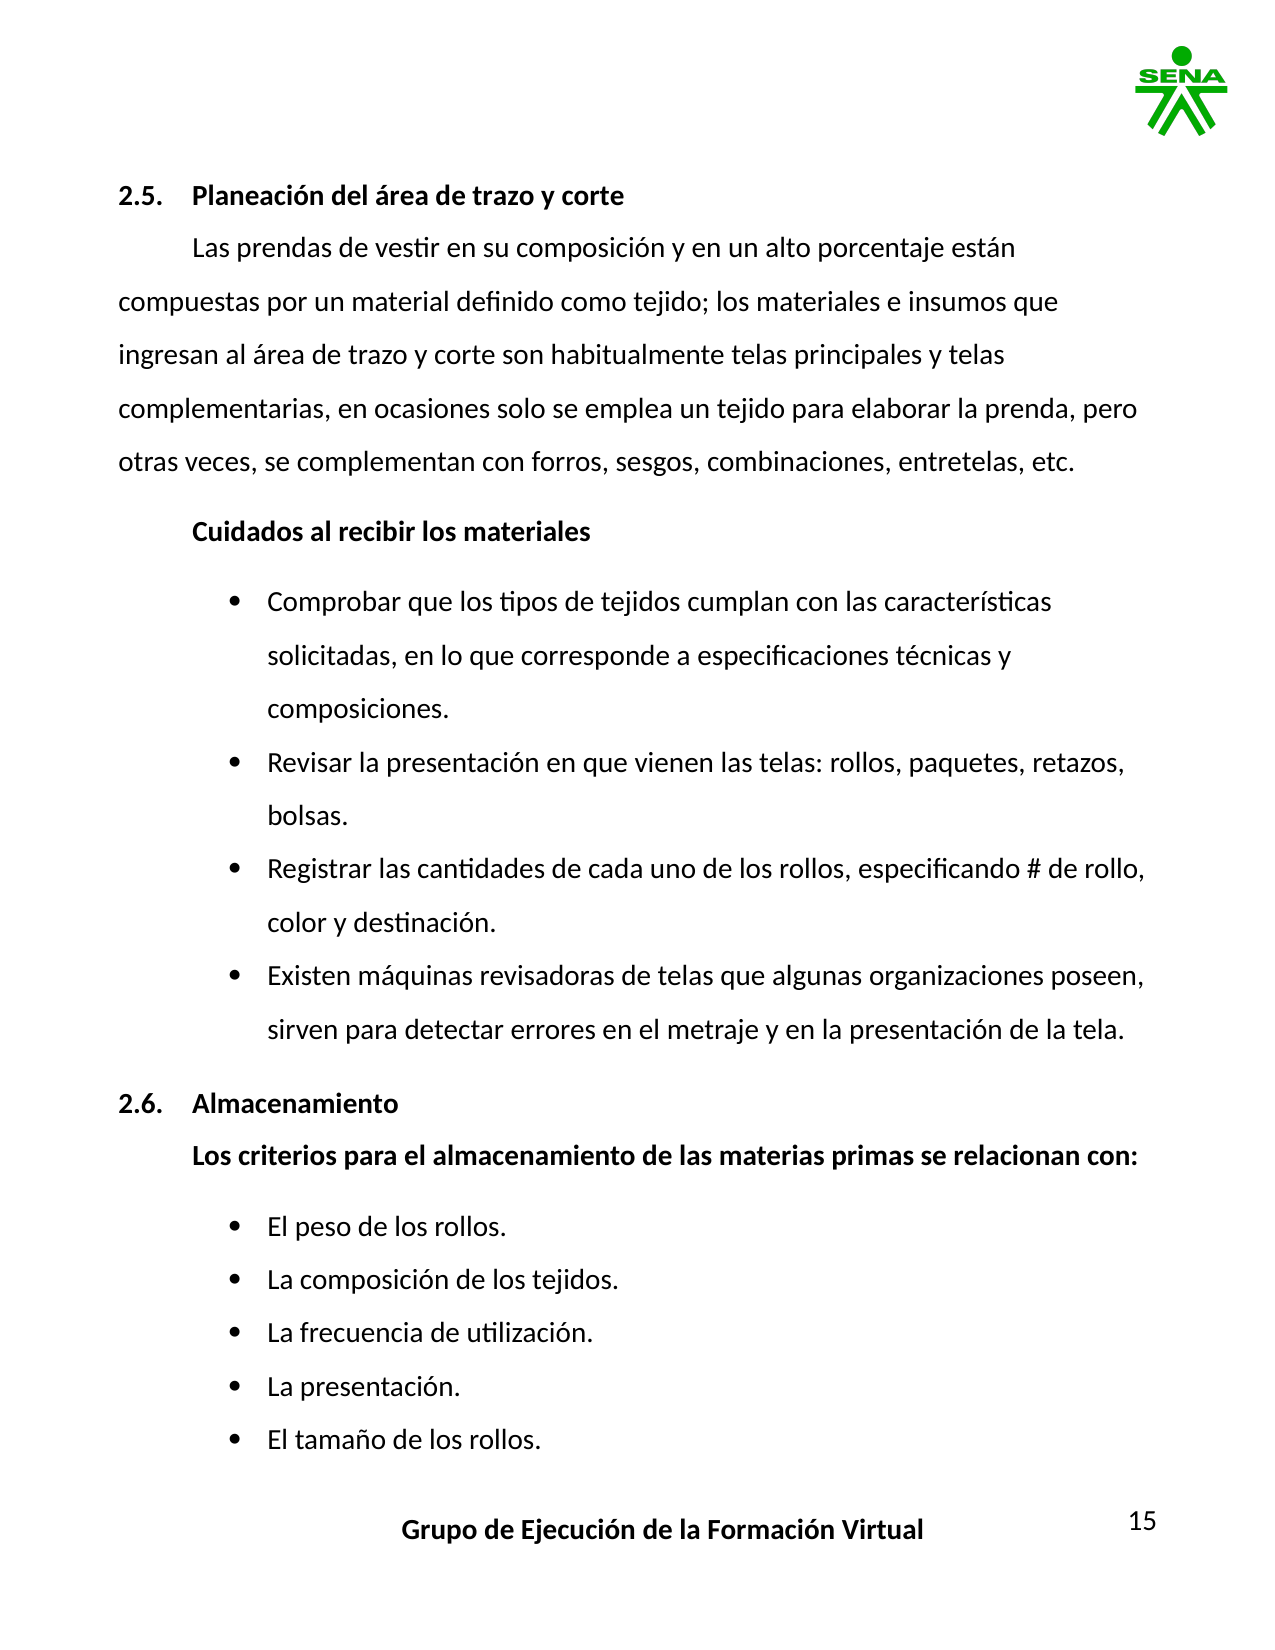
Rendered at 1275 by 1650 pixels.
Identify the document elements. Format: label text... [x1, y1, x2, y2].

list La frecuencia de utilización. [229, 1314, 1157, 1350]
text Los criterios para el almacenamiento de las materias primas se relacionan con: [118, 1137, 1157, 1173]
picture [1135, 46, 1228, 136]
list Comprobar que los tipos de tejidos cumplan con las características solicitadas, en lo que corresponde a especificaciones técnicas y composiciones. [229, 583, 1157, 726]
list La presentación. [229, 1368, 1157, 1403]
list Registrar las cantidades de cada uno de los rollos, especificando # de rollo, color y destinación. [229, 851, 1157, 940]
list La composición de los tejidos. [229, 1261, 1157, 1297]
text Cuidados al recibir los materiales [118, 513, 1157, 549]
list Revisar la presentación en que vienen las telas: rollos, paquetes, retazos, bolsas. [229, 744, 1157, 833]
list Existen máquinas revisadoras de telas que algunas organizaciones poseen, sirven para detectar errores en el metraje y en la presentación de la tela. [229, 957, 1157, 1047]
list El tamaño de los rollos. [229, 1421, 1157, 1457]
subtitle Planeación del área de trazo y corte [118, 177, 1157, 213]
list El peso de los rollos. [229, 1208, 1157, 1243]
subtitle Almacenamiento [118, 1085, 1157, 1121]
text Las prendas de vestir en su composición y en un alto porcentaje están compuestas por un material definido como tejido; los materiales e insumos que ingresan al área de trazo y corte son habitualmente telas principales y telas complementarias, en ocasiones solo se emplea un tejido para elaborar la prenda, pero otras veces, se complementan con forros, sesgos, combinaciones, entretelas, etc. [118, 229, 1157, 479]
